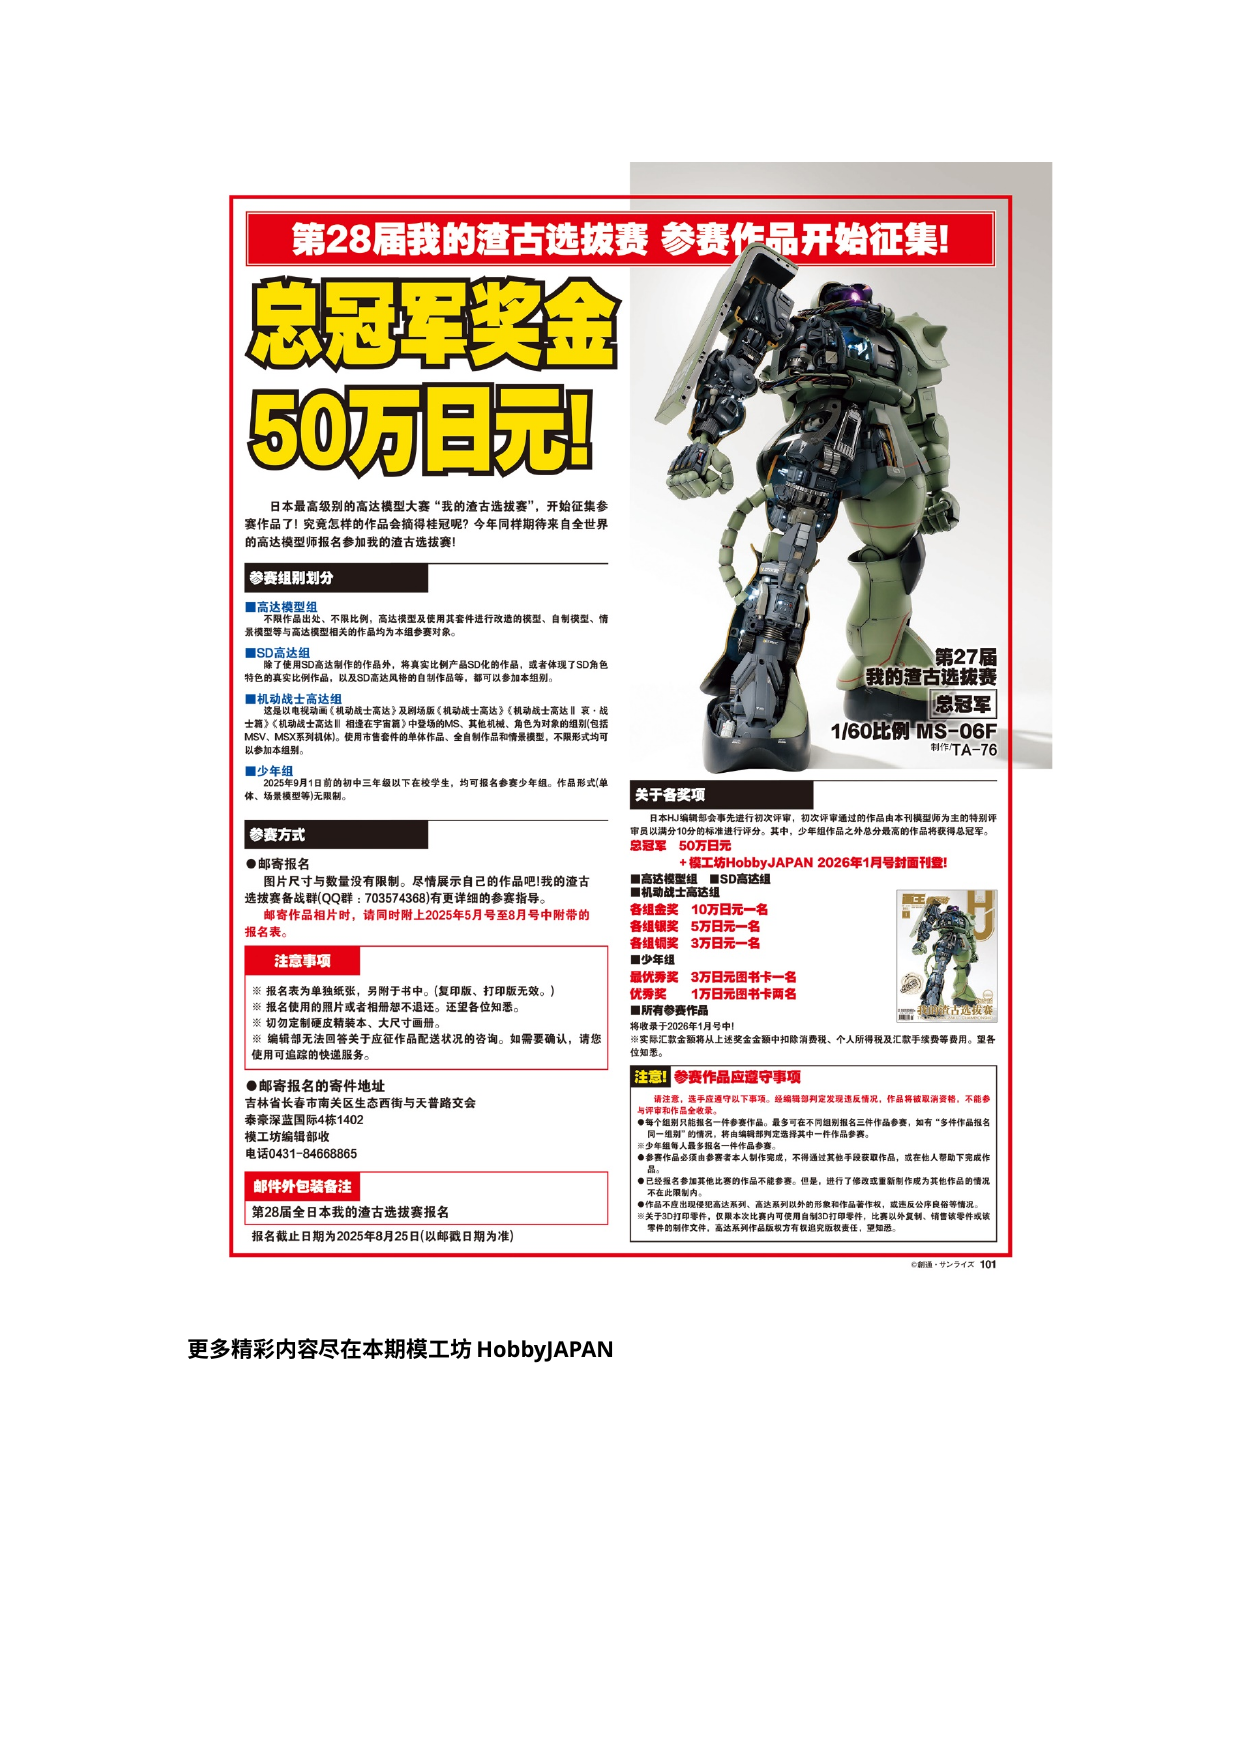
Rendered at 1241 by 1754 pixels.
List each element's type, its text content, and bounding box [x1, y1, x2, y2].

text 更多精彩内容尽在本期模工坊HobbyJAPAN [187, 1332, 1053, 1364]
picture [187, 162, 1053, 1298]
